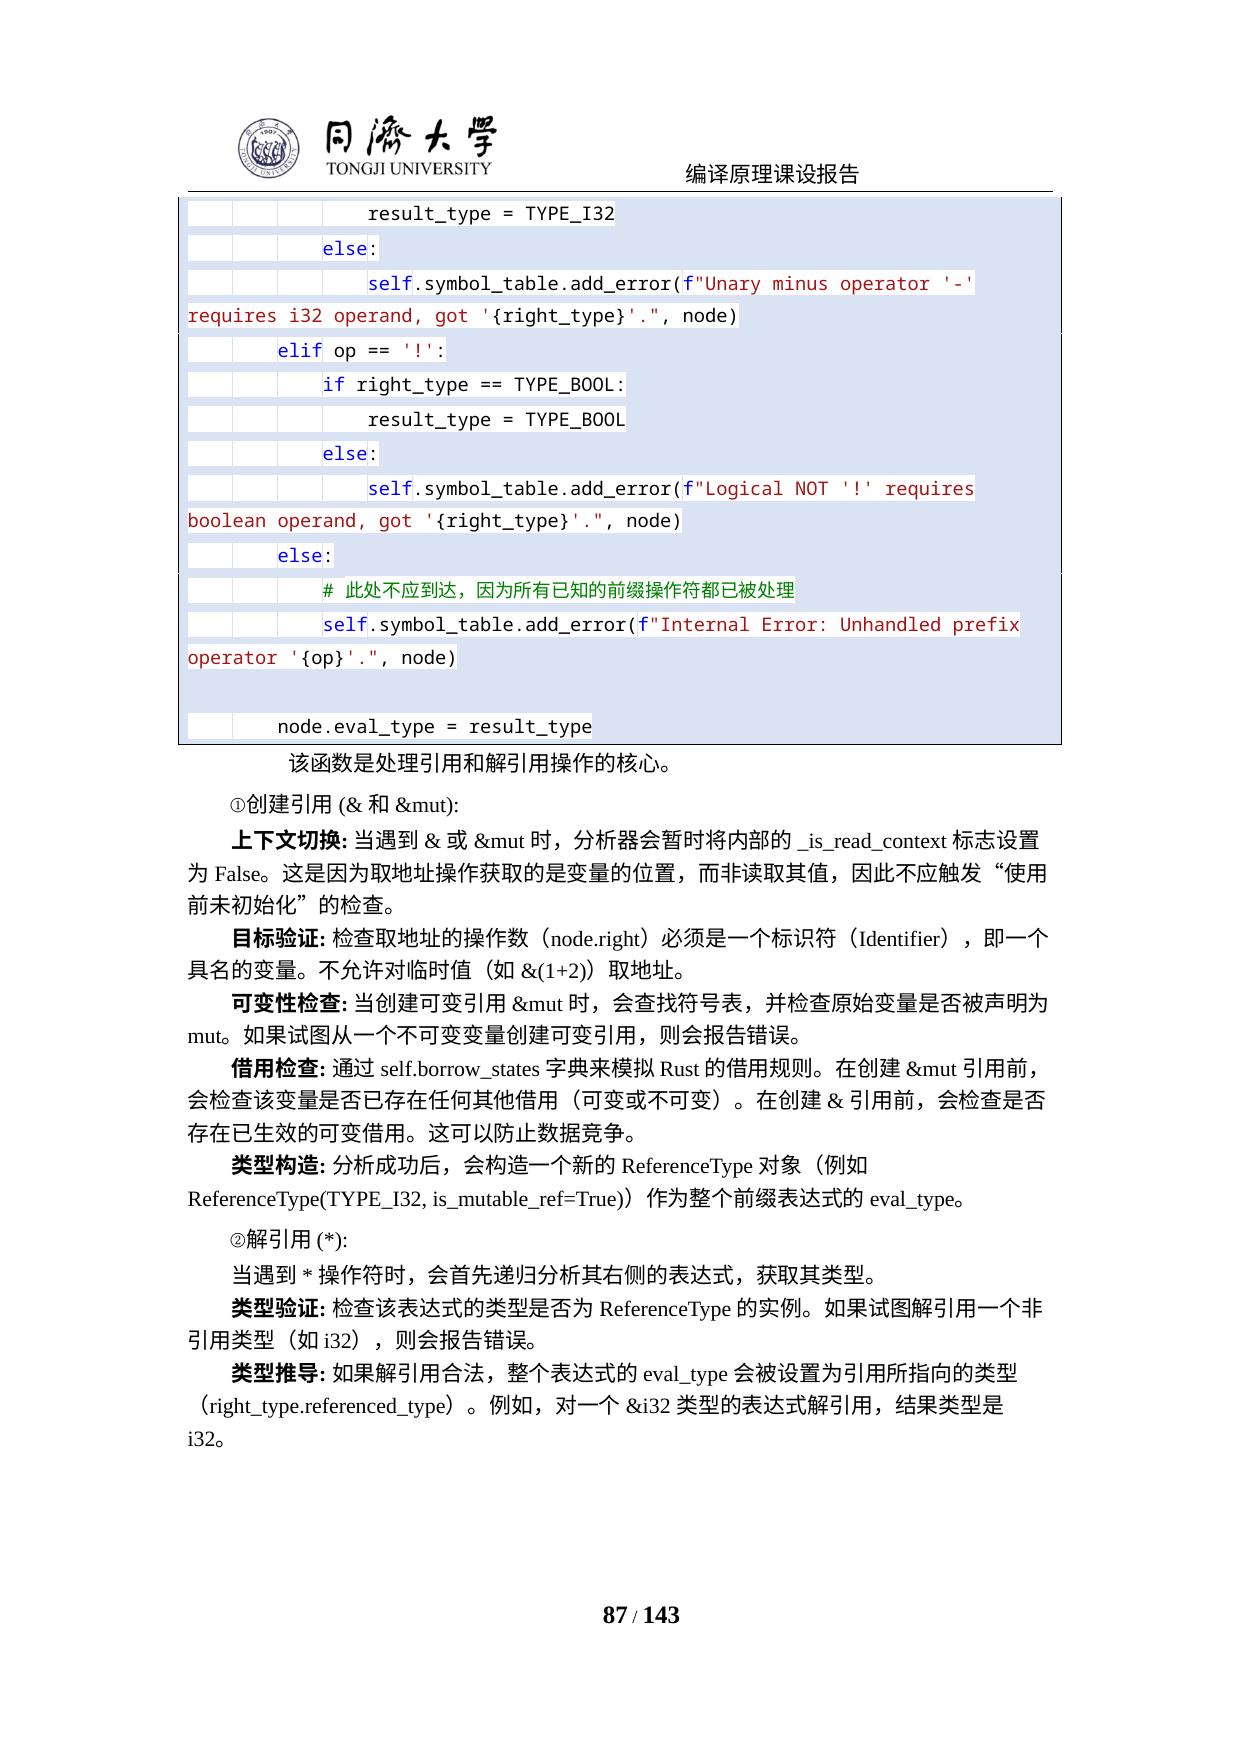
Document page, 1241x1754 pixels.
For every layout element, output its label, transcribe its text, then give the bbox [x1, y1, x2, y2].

text # 此处不应到达，因为所有已知的前缀操作符都已被处理 [179, 573, 1061, 608]
text self.symbol_table.add_error(f"Unary minus operator '-' requires i32 operand, got '{right_type}'.", node) [179, 266, 1061, 333]
list 可变性检查: 当创建可变引用 &mut 时，会查找符号表，并检查原始变量是否被声明为 mut。如果试图从一个不可变变量创建可变引用，则会报告错误。 [187, 985, 1053, 1050]
list 类型验证: 检查该表达式的类型是否为 ReferenceType 的实例。如果试图解引用一个非引用类型（如 i32），则会报告错误。 [187, 1290, 1053, 1355]
list 目标验证: 检查取地址的操作数（node.right）必须是一个标识符（Identifier），即一个具名的变量。不允许对临时值（如 &(1+2)）取地址。 [187, 920, 1053, 985]
text elif op == '!': [179, 333, 1061, 368]
list 类型构造: 分析成功后，会构造一个新的 ReferenceType 对象（例如 ReferenceType(TYPE_I32, is_mutable_ref=True)）作为整个前缀表达式的 eval_type。 [187, 1148, 1053, 1213]
text else: [179, 539, 1061, 573]
subtitle 解引用 (*): [187, 1221, 1053, 1254]
text else: [179, 232, 1061, 266]
list 上下文切换: 当遇到 & 或 &mut 时，分析器会暂时将内部的 _is_read_context 标志设置为 False。这是因为取地址操作获取的是变量的位置，而非读取其值，因此不应触发“使用前未初始化”的检查。 [187, 823, 1053, 920]
text result_type = TYPE_BOOL [179, 403, 1061, 437]
text if right_type == TYPE_BOOL: [179, 368, 1061, 403]
text node.eval_type = result_type [179, 710, 1061, 744]
text result_type = TYPE_I32 [179, 197, 1061, 232]
list 借用检查: 通过 self.borrow_states 字典来模拟Rust的借用规则。在创建 &mut 引用前，会检查该变量是否已存在任何其他借用（可变或不可变）。在创建 & 引用前，会检查是否存在已生效的可变借用。这可以防止数据竞争。 [187, 1050, 1053, 1148]
text 该函数是处理引用和解引用操作的核心。 [187, 745, 1053, 778]
text self.symbol_table.add_error(f"Logical NOT '!' requires boolean operand, got '{right_type}'.", node) [179, 472, 1061, 539]
picture [231, 110, 503, 183]
subtitle 创建引用 (& 和 &mut): [187, 786, 1053, 819]
list 当遇到 * 操作符时，会首先递归分析其右侧的表达式，获取其类型。 [187, 1258, 1053, 1290]
text self.symbol_table.add_error(f"Internal Error: Unhandled prefix operator '{op}'.", node) [179, 608, 1061, 675]
list 类型推导: 如果解引用合法，整个表达式的 eval_type 会被设置为引用所指向的类型（right_type.referenced_type）。例如，对一个 &i32 类型的表达式解引用，结果类型是 i32。 [187, 1355, 1053, 1453]
text else: [179, 437, 1061, 472]
